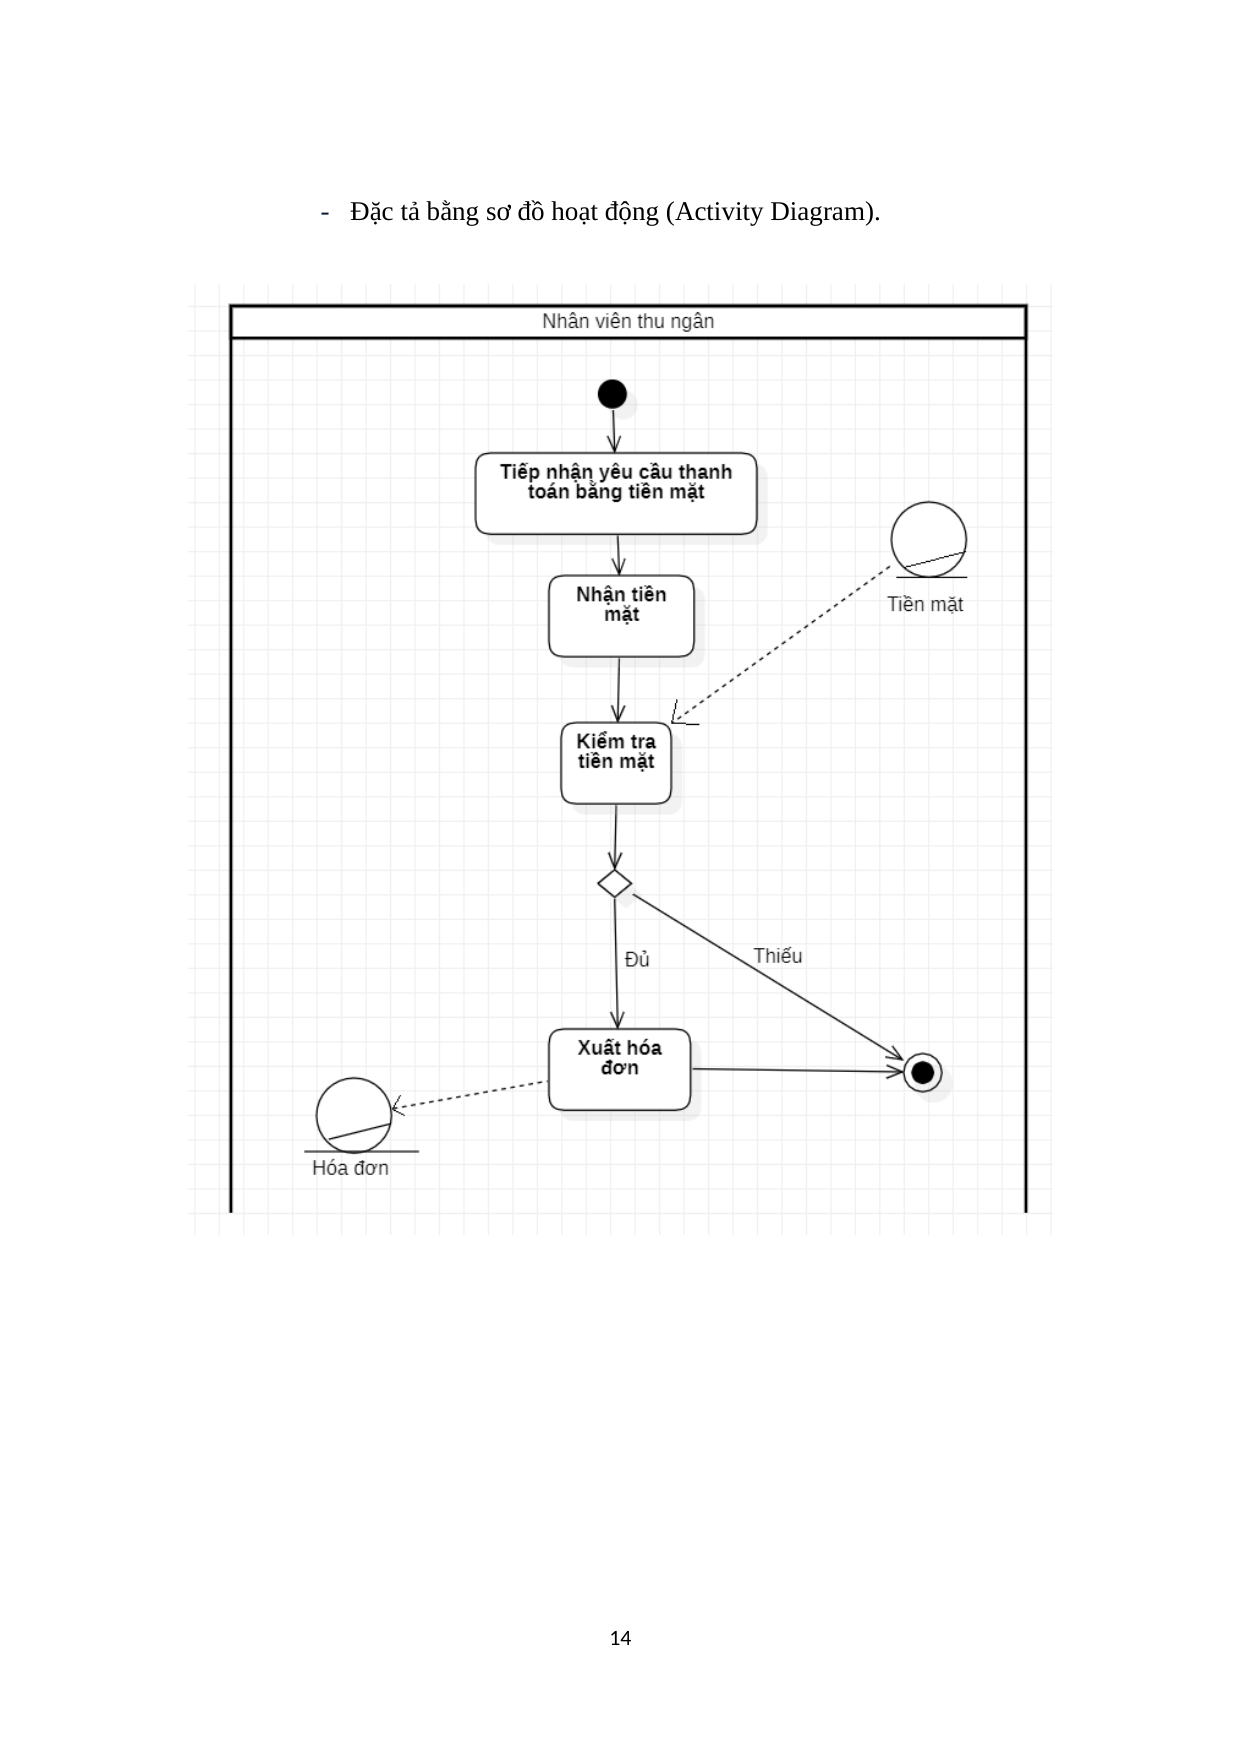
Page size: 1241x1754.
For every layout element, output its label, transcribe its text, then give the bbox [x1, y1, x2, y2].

list Đặc tả bằng sơ đồ hoạt động (Activity Diagram). [320, 194, 1053, 227]
picture [187, 284, 1053, 1235]
